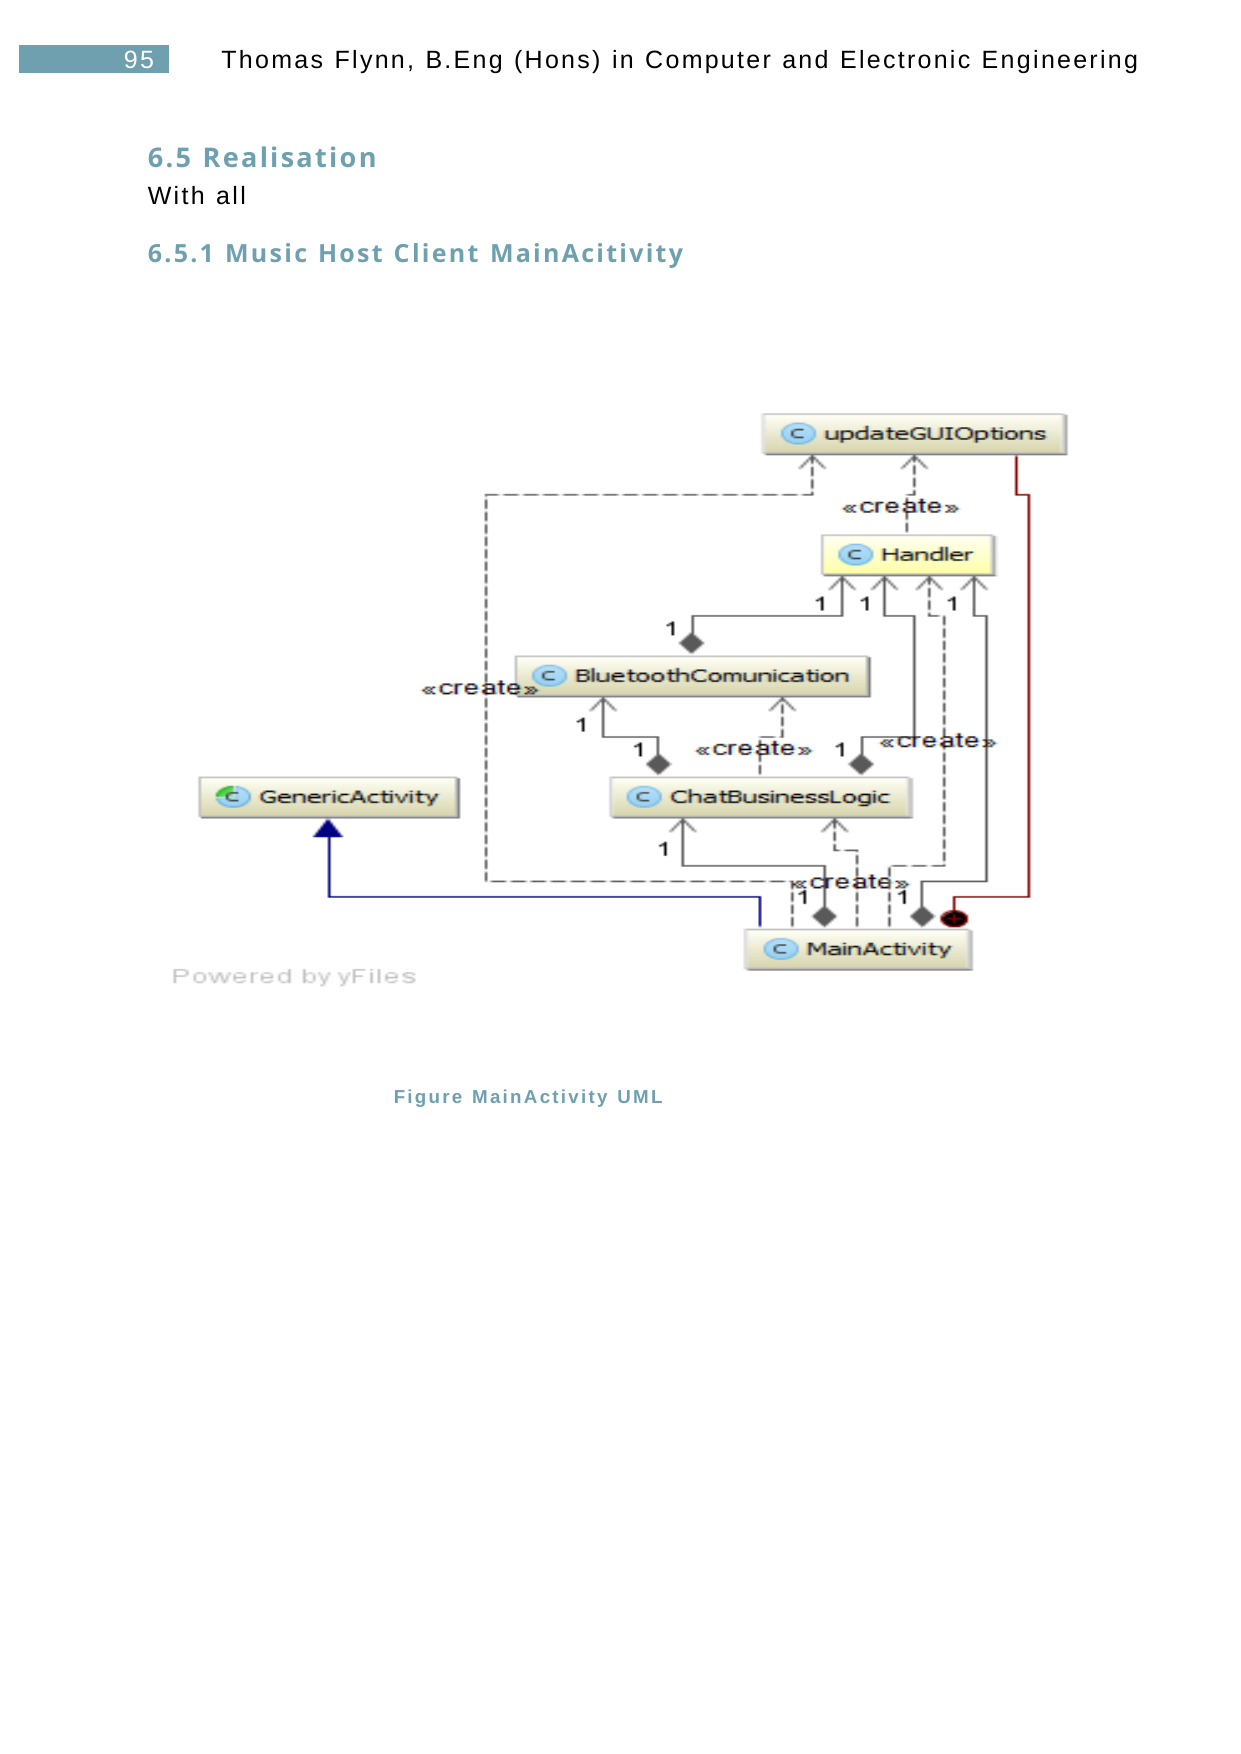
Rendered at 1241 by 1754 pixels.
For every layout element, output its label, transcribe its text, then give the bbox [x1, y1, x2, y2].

picture [147, 382, 1118, 1002]
text With all [148, 181, 1122, 210]
subtitle 6.5.1 Music Host Client MainAcitivity [148, 235, 1122, 269]
subtitle 6.5 Realisation [148, 139, 1122, 176]
